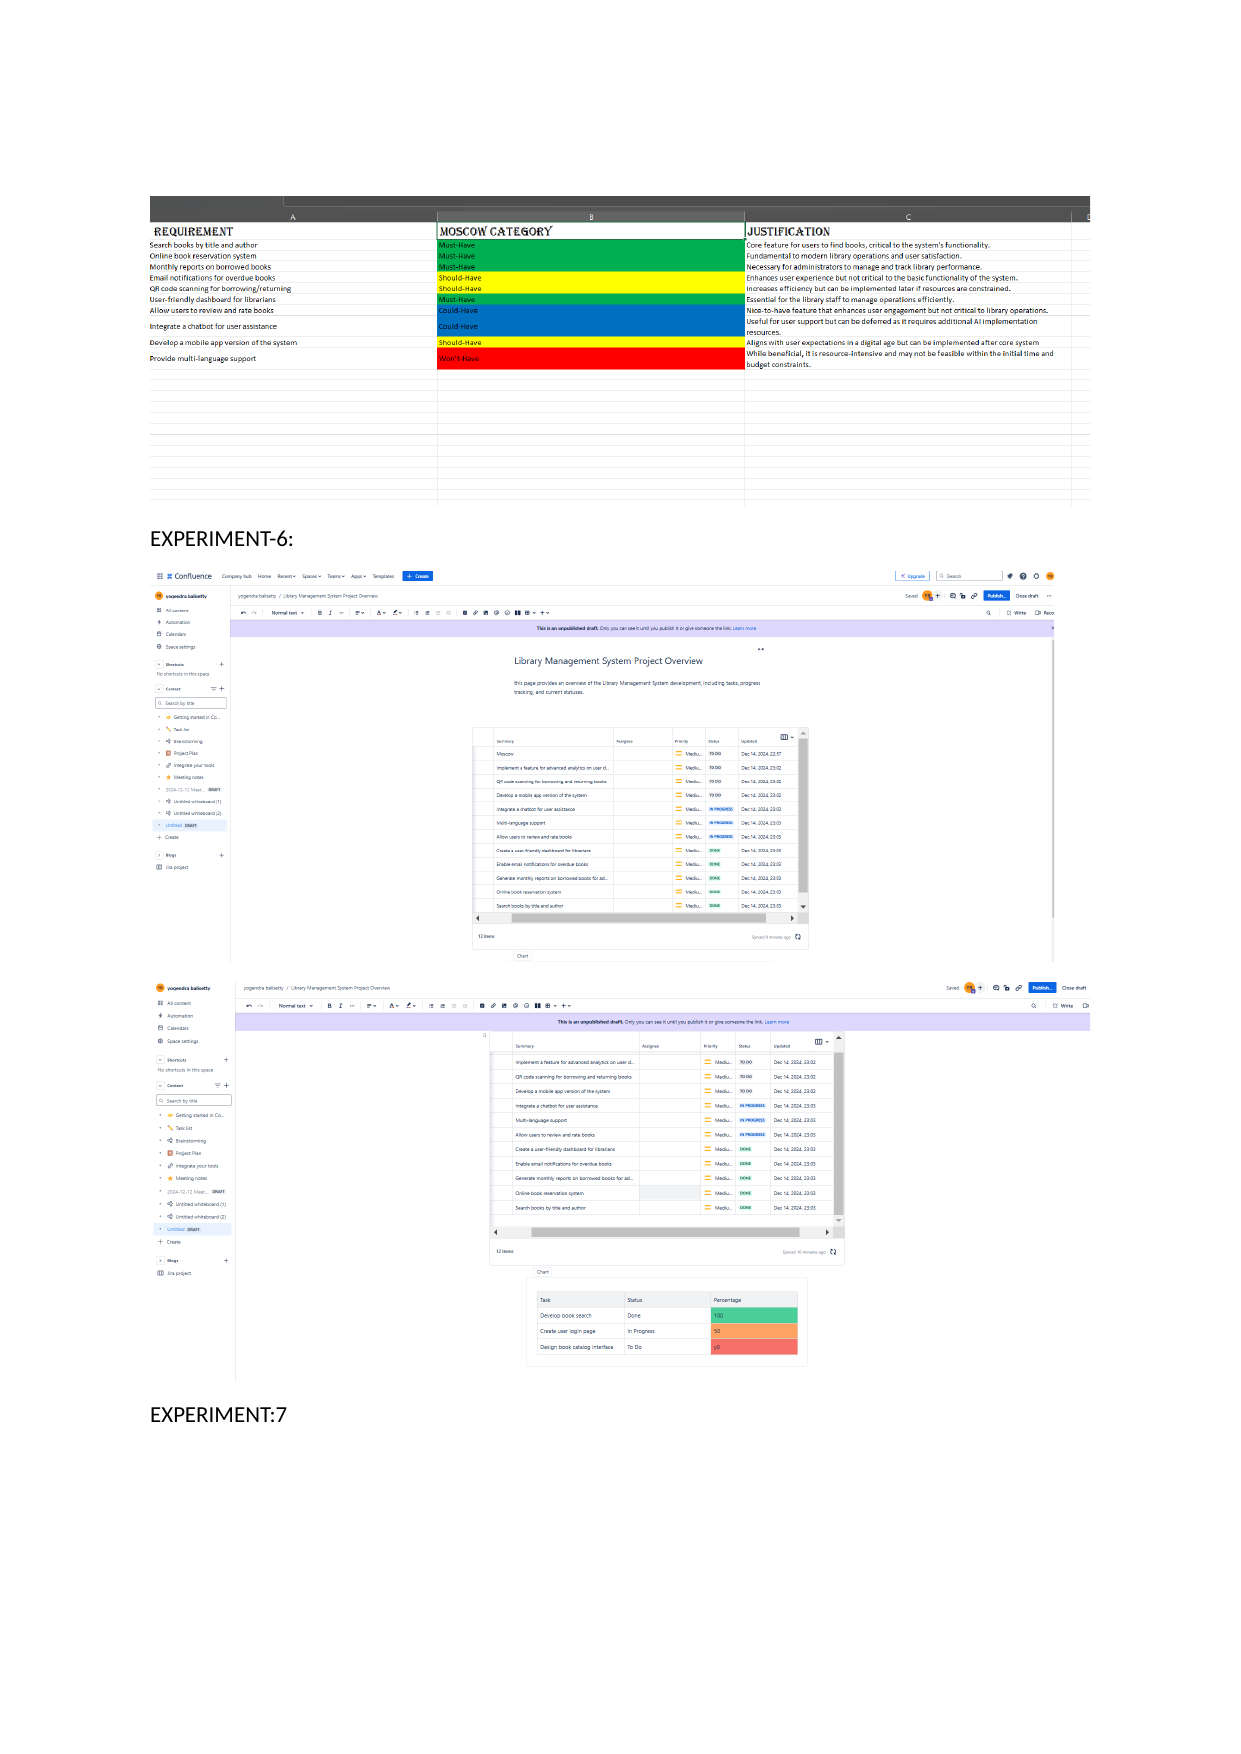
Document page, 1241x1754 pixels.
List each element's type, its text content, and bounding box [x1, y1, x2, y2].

picture [150, 571, 1055, 962]
picture [150, 196, 1091, 506]
picture [150, 980, 1091, 1382]
text EXPERIMENT-6: [150, 524, 1090, 552]
text EXPERIMENT:7 [150, 1400, 1090, 1428]
